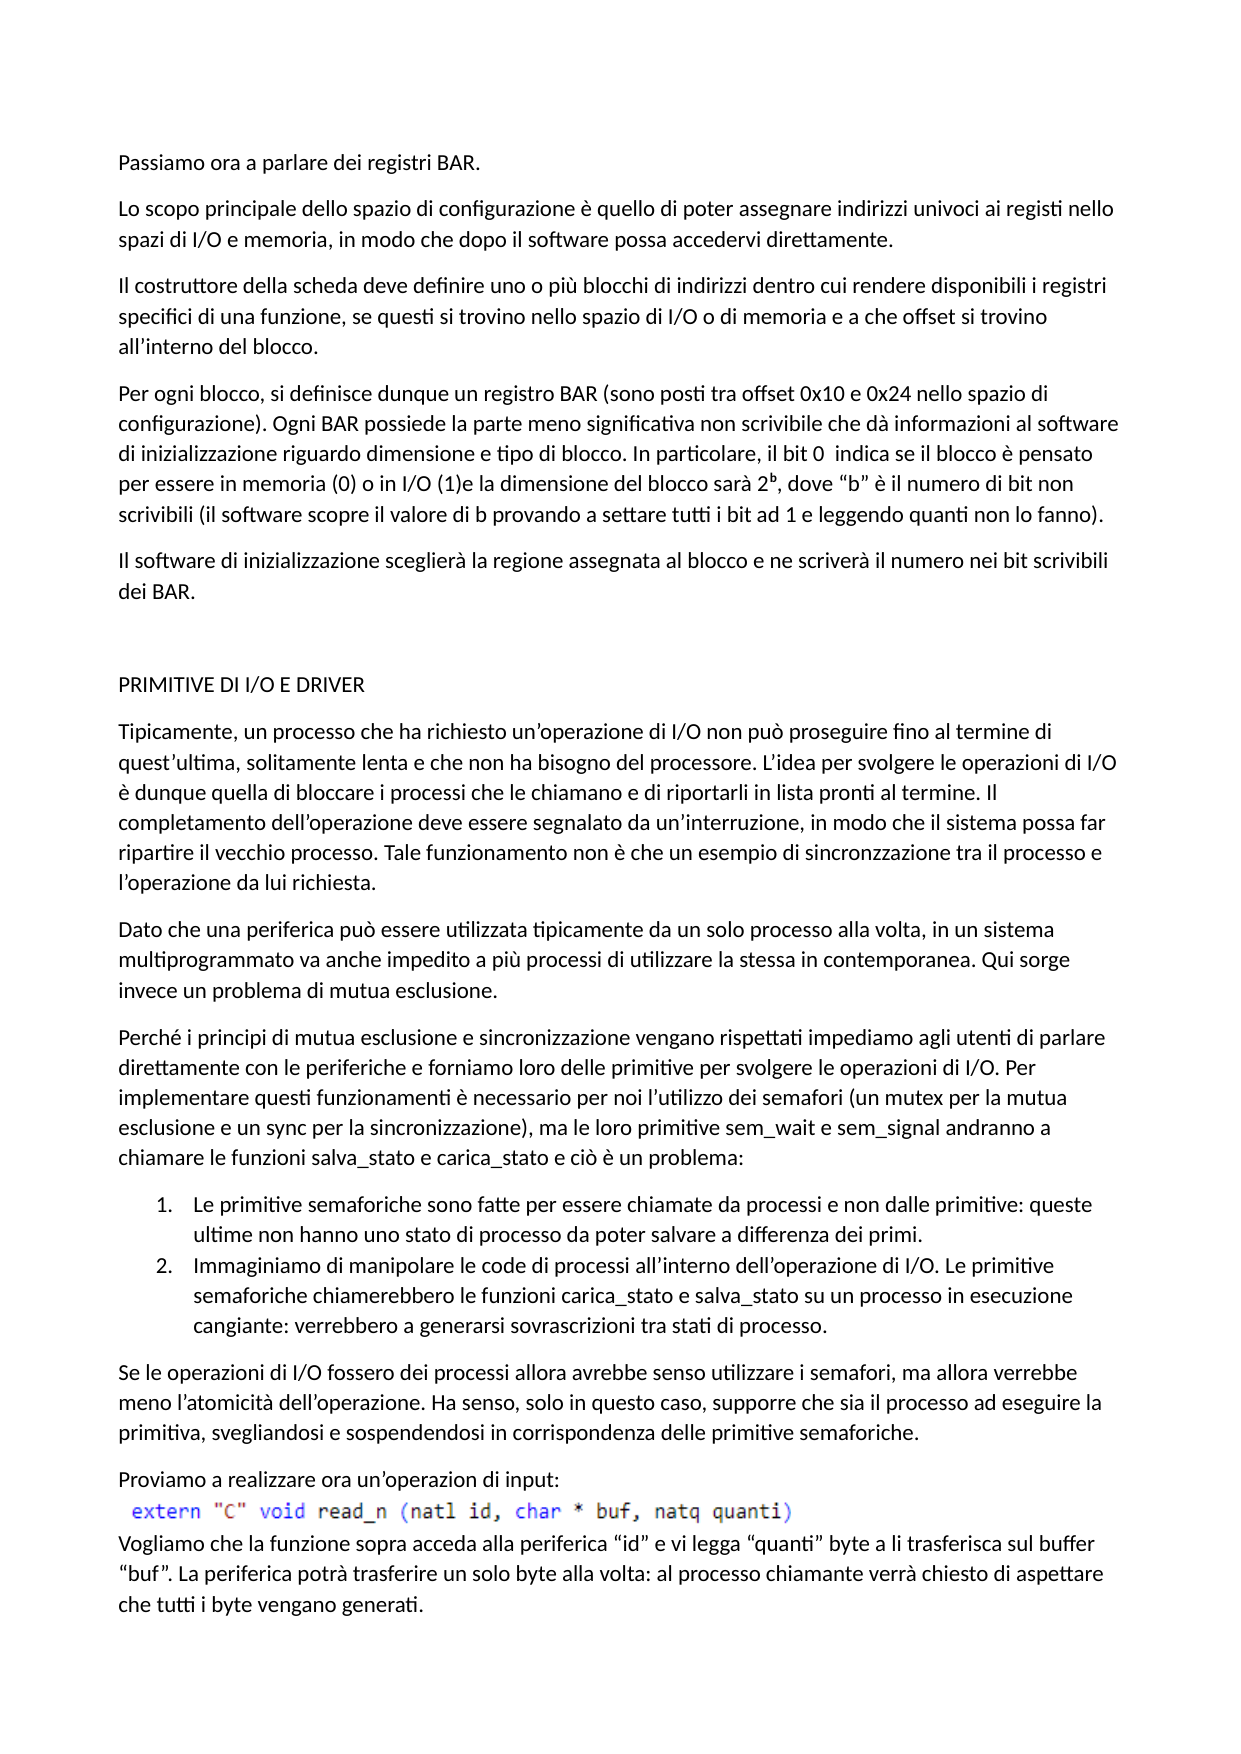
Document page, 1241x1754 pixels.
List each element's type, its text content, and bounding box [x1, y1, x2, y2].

text Il software di inizializzazione sceglierà la regione assegnata al blocco e ne scriverà il numero nei bit scrivibili dei BAR. [118, 547, 1122, 605]
text Dato che una periferica può essere utilizzata tipicamente da un solo processo alla volta, in un sistema multiprogrammato va anche impedito a più processi di utilizzare la stessa in contemporanea. Qui sorge invece un problema di mutua esclusione. [118, 915, 1122, 1004]
text Per ogni blocco, si definisce dunque un registro BAR (sono posti tra offset 0x10 e 0x24 nello spazio di configurazione). Ogni BAR possiede la parte meno significativa non scrivibile che dà informazioni al software di inizializzazione riguardo dimensione e tipo di blocco. In particolare, il bit 0 indica se il blocco è pensato per essere in memoria (0) o in I/O (1)e la dimensione del blocco sarà 2b, dove “b” è il numero di bit non scrivibili (il software scopre il valore di b provando a settare tutti i bit ad 1 e leggendo quanti non lo fanno). [118, 379, 1122, 528]
text PRIMITIVE DI I/O E DRIVER [118, 671, 1122, 698]
list Le primitive semaforiche sono fatte per essere chiamate da processi e non dalle primitive: queste ultime non hanno uno stato di processo da poter salvare a differenza dei primi. [156, 1190, 1122, 1248]
text Lo scopo principale dello spazio di configurazione è quello di poter assegnare indirizzi univoci ai registi nello spazi di I/O e memoria, in modo che dopo il software possa accedervi direttamente. [118, 194, 1122, 253]
list Immaginiamo di manipolare le code di processi all’interno dell’operazione di I/O. Le primitive semaforiche chiamerebbero le funzioni carica_stato e salva_stato su un processo in esecuzione cangiante: verrebbero a generarsi sovrascrizioni tra stati di processo. [156, 1251, 1122, 1339]
text Se le operazioni di I/O fossero dei processi allora avrebbe senso utilizzare i semafori, ma allora verrebbe meno l’atomicità dell’operazione. Ha senso, solo in questo caso, supporre che sia il processo ad eseguire la primitiva, svegliandosi e sospendendosi in corrispondenza delle primitive semaforiche. [118, 1358, 1122, 1446]
text Proviamo a realizzare ora un’operazion di input: Vogliamo che la funzione sopra acceda alla periferica “id” e vi legga “quanti” byte a li trasferisca sul buffer “buf”. La periferica potrà trasferire un solo byte alla volta: al processo chiamante verrà chiesto di aspettare che tutti i byte vengano generati. [118, 1528, 1122, 1618]
text Passiamo ora a parlare dei registri BAR. [118, 148, 1122, 176]
text Proviamo a realizzare ora un’operazion di input: Vogliamo che la funzione sopra acceda alla periferica “id” e vi legga “quanti” byte a li trasferisca sul buffer “buf”. La periferica potrà trasferire un solo byte alla volta: al processo chiamante verrà chiesto di aspettare che tutti i byte vengano generati. [118, 1465, 1122, 1495]
text Perché i principi di mutua esclusione e sincronizzazione vengano rispettati impediamo agli utenti di parlare direttamente con le periferiche e forniamo loro delle primitive per svolgere le operazioni di I/O. Per implementare questi funzionamenti è necessario per noi l’utilizzo dei semafori (un mutex per la mutua esclusione e un sync per la sincronizzazione), ma le loro primitive sem_wait e sem_signal andranno a chiamare le funzioni salva_stato e carica_stato e ciò è un problema: [118, 1023, 1122, 1171]
text Tipicamente, un processo che ha richiesto un’operazione di I/O non può proseguire fino al termine di quest’ultima, solitamente lenta e che non ha bisogno del processore. L’idea per svolgere le operazioni di I/O è dunque quella di bloccare i processi che le chiamano e di riportarli in lista pronti al termine. Il completamento dell’operazione deve essere segnalato da un’interruzione, in modo che il sistema possa far ripartire il vecchio processo. Tale funzionamento non è che un esempio di sincronzzazione tra il processo e l’operazione da lui richiesta. [118, 717, 1122, 896]
picture [118, 1495, 1123, 1528]
text Il costruttore della scheda deve definire uno o più blocchi di indirizzi dentro cui rendere disponibili i registri specifici di una funzione, se questi si trovino nello spazio di I/O o di memoria e a che offset si trovino all’interno del blocco. [118, 272, 1122, 360]
